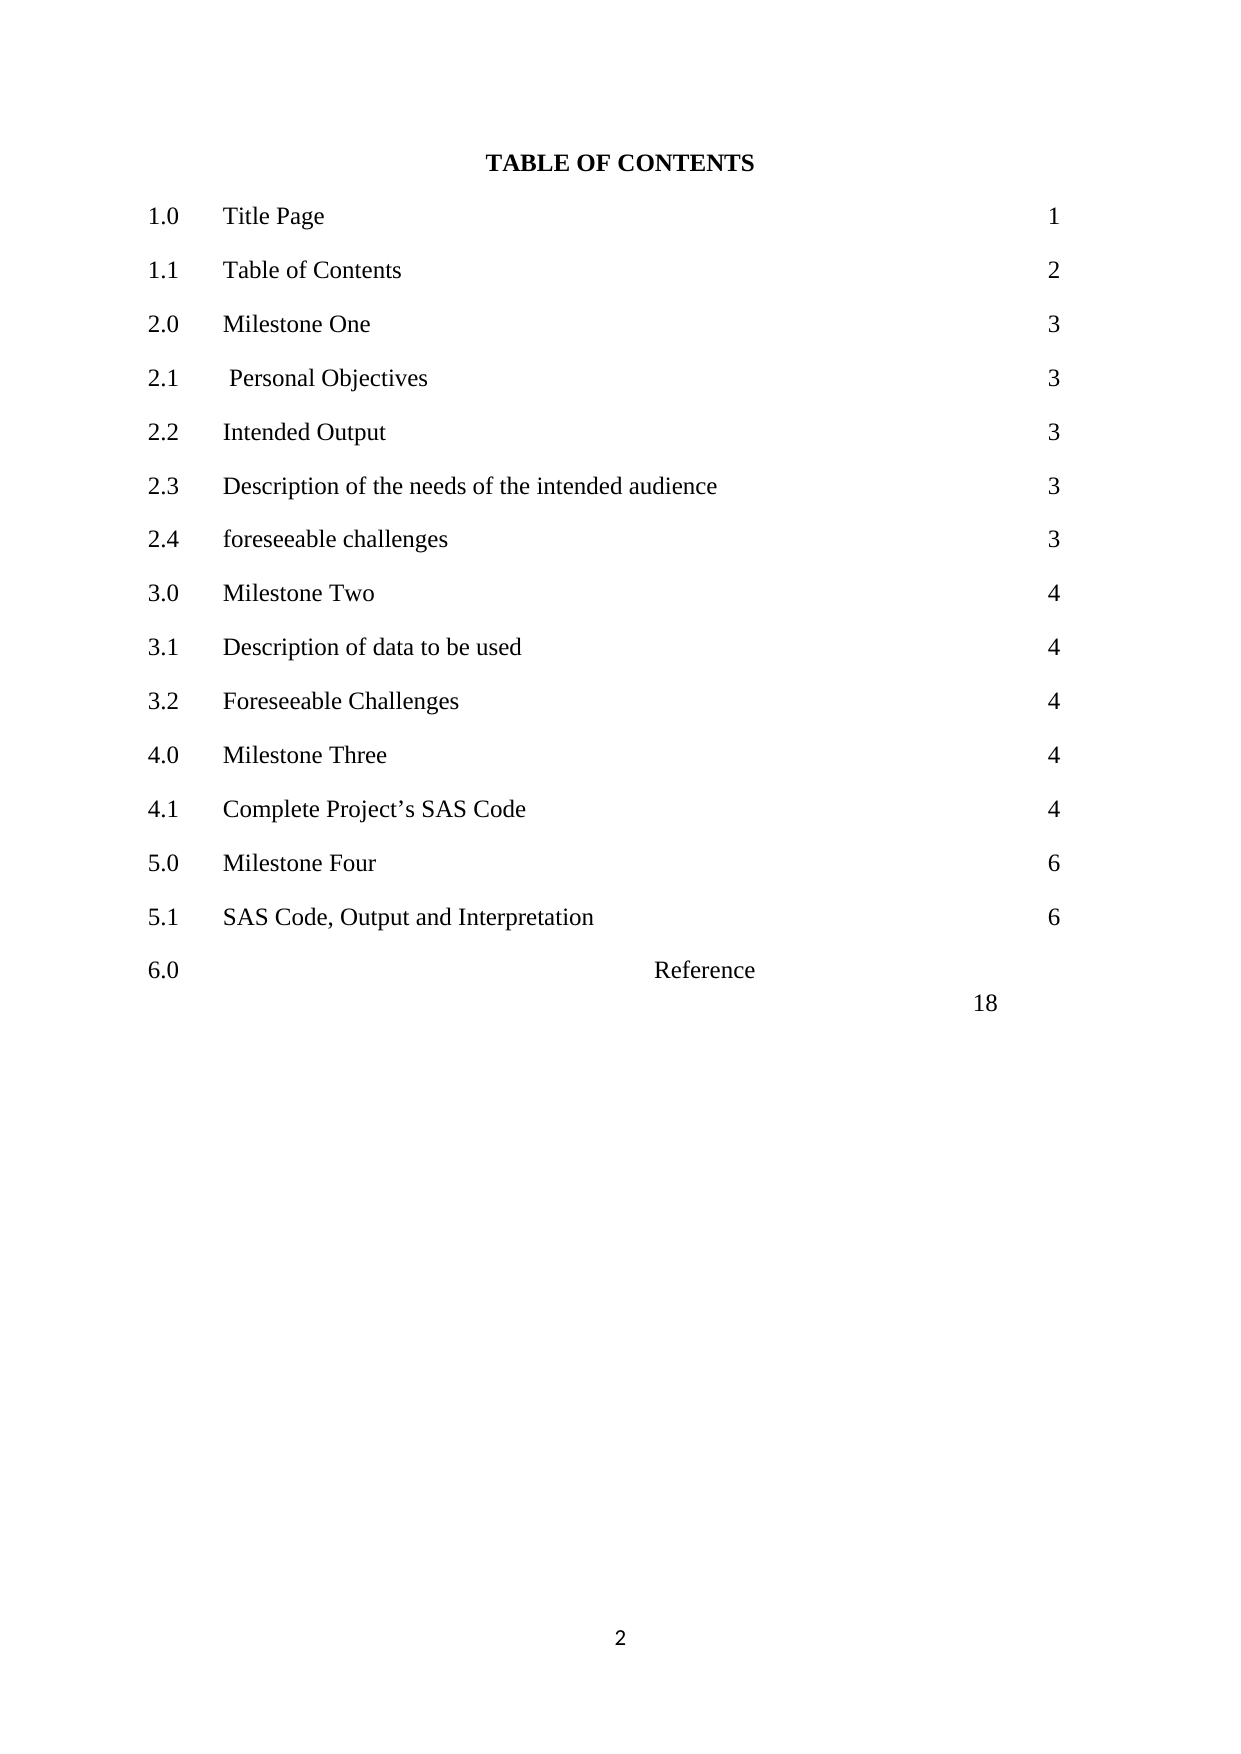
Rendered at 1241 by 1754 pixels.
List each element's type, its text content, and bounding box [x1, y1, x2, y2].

text 3.1 Description of data to be used 4 [148, 632, 1093, 661]
text 1.0 Title Page 1 [148, 201, 1093, 230]
text 3.0 Milestone Two 4 [148, 578, 1093, 607]
text 4.1 Complete Project’s SAS Code 4 [148, 794, 1093, 823]
text 1.1 Table of Contents 2 [148, 255, 1093, 284]
text 6.0 Reference 18 [148, 955, 1093, 1017]
text 2.4 foreseeable challenges 3 [148, 524, 1093, 553]
text TABLE OF CONTENTS [148, 148, 1093, 176]
text 3.2 Foreseeable Challenges 4 [148, 686, 1093, 715]
text 2.0 Milestone One 3 [148, 309, 1093, 338]
text 2.1 Personal Objectives 3 [148, 363, 1093, 392]
text 5.1 SAS Code, Output and Interpretation 6 [148, 902, 1093, 930]
text 2.3 Description of the needs of the intended audience 3 [148, 471, 1093, 499]
text 4.0 Milestone Three 4 [148, 740, 1093, 769]
text 2.2 Intended Output 3 [148, 417, 1093, 446]
text 5.0 Milestone Four 6 [148, 848, 1093, 876]
